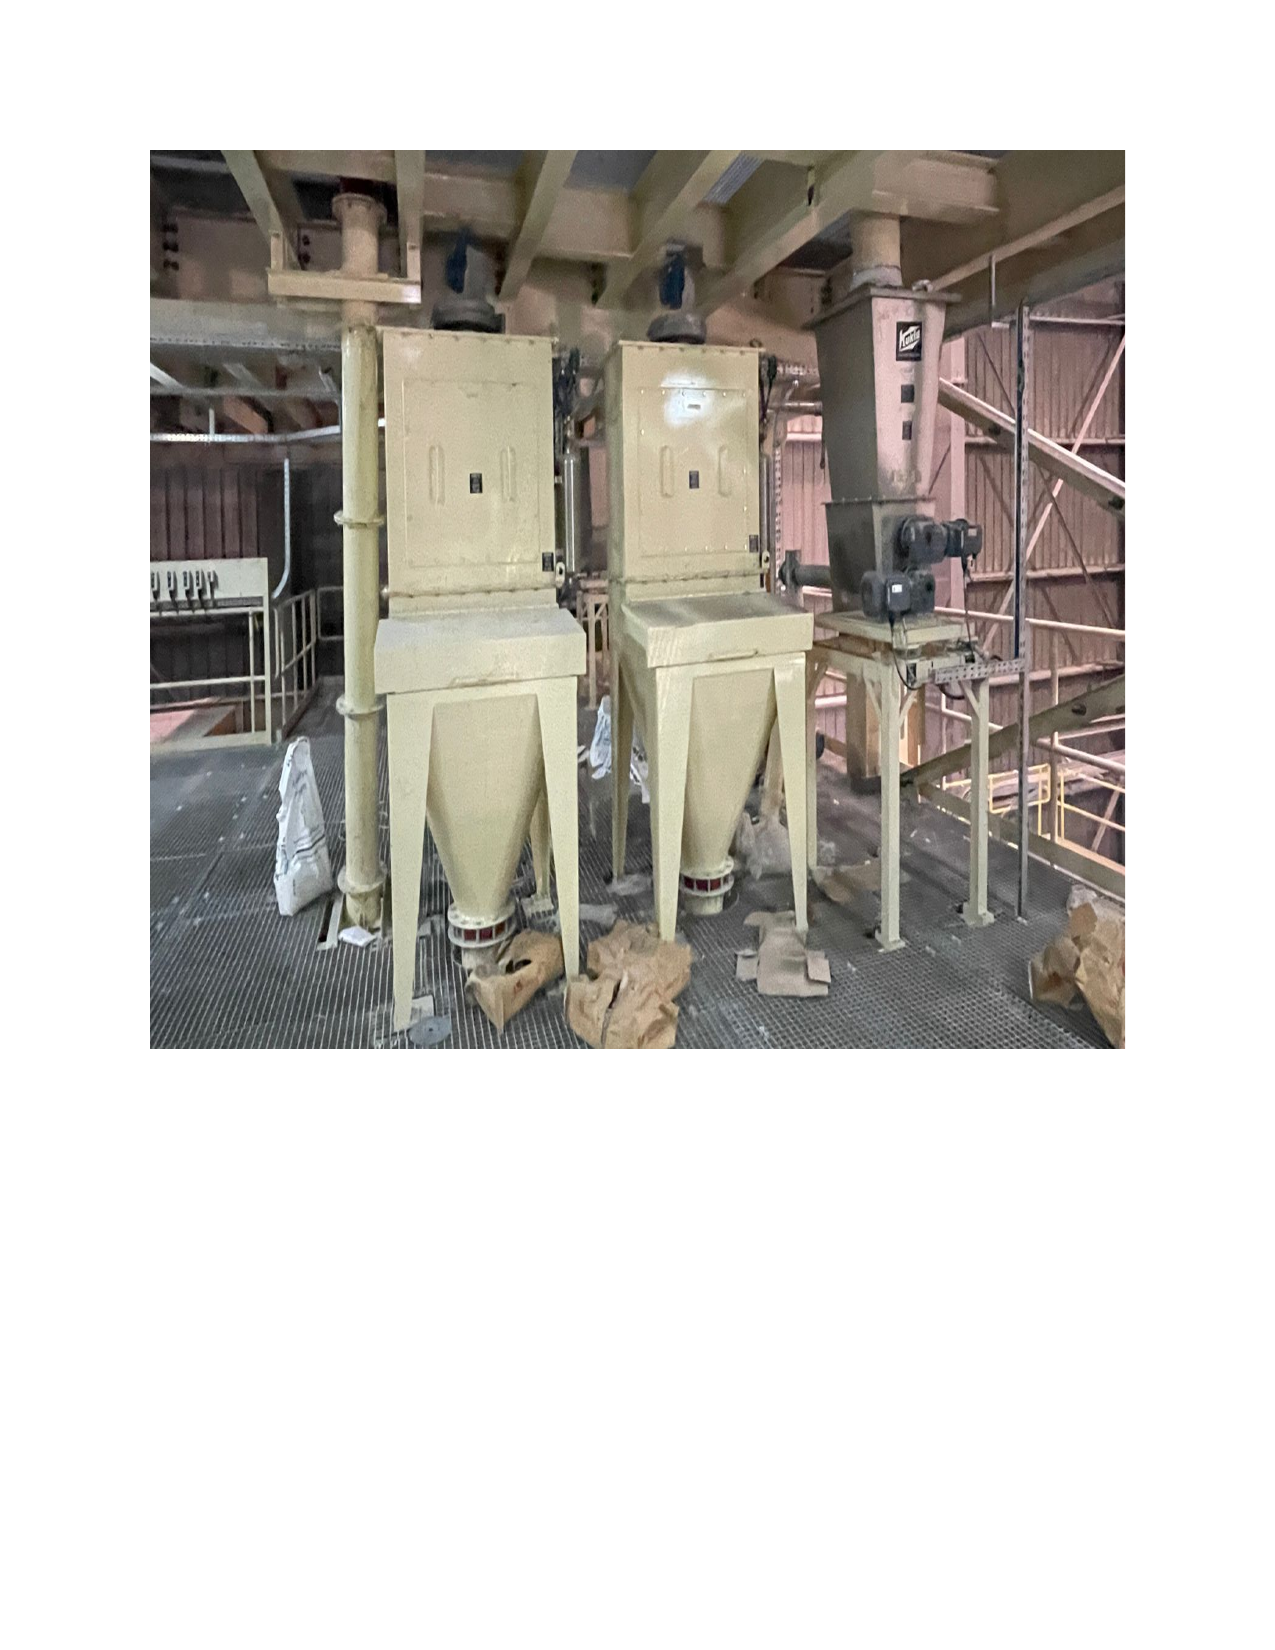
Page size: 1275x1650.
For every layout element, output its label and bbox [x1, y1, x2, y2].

picture [150, 150, 1125, 1049]
